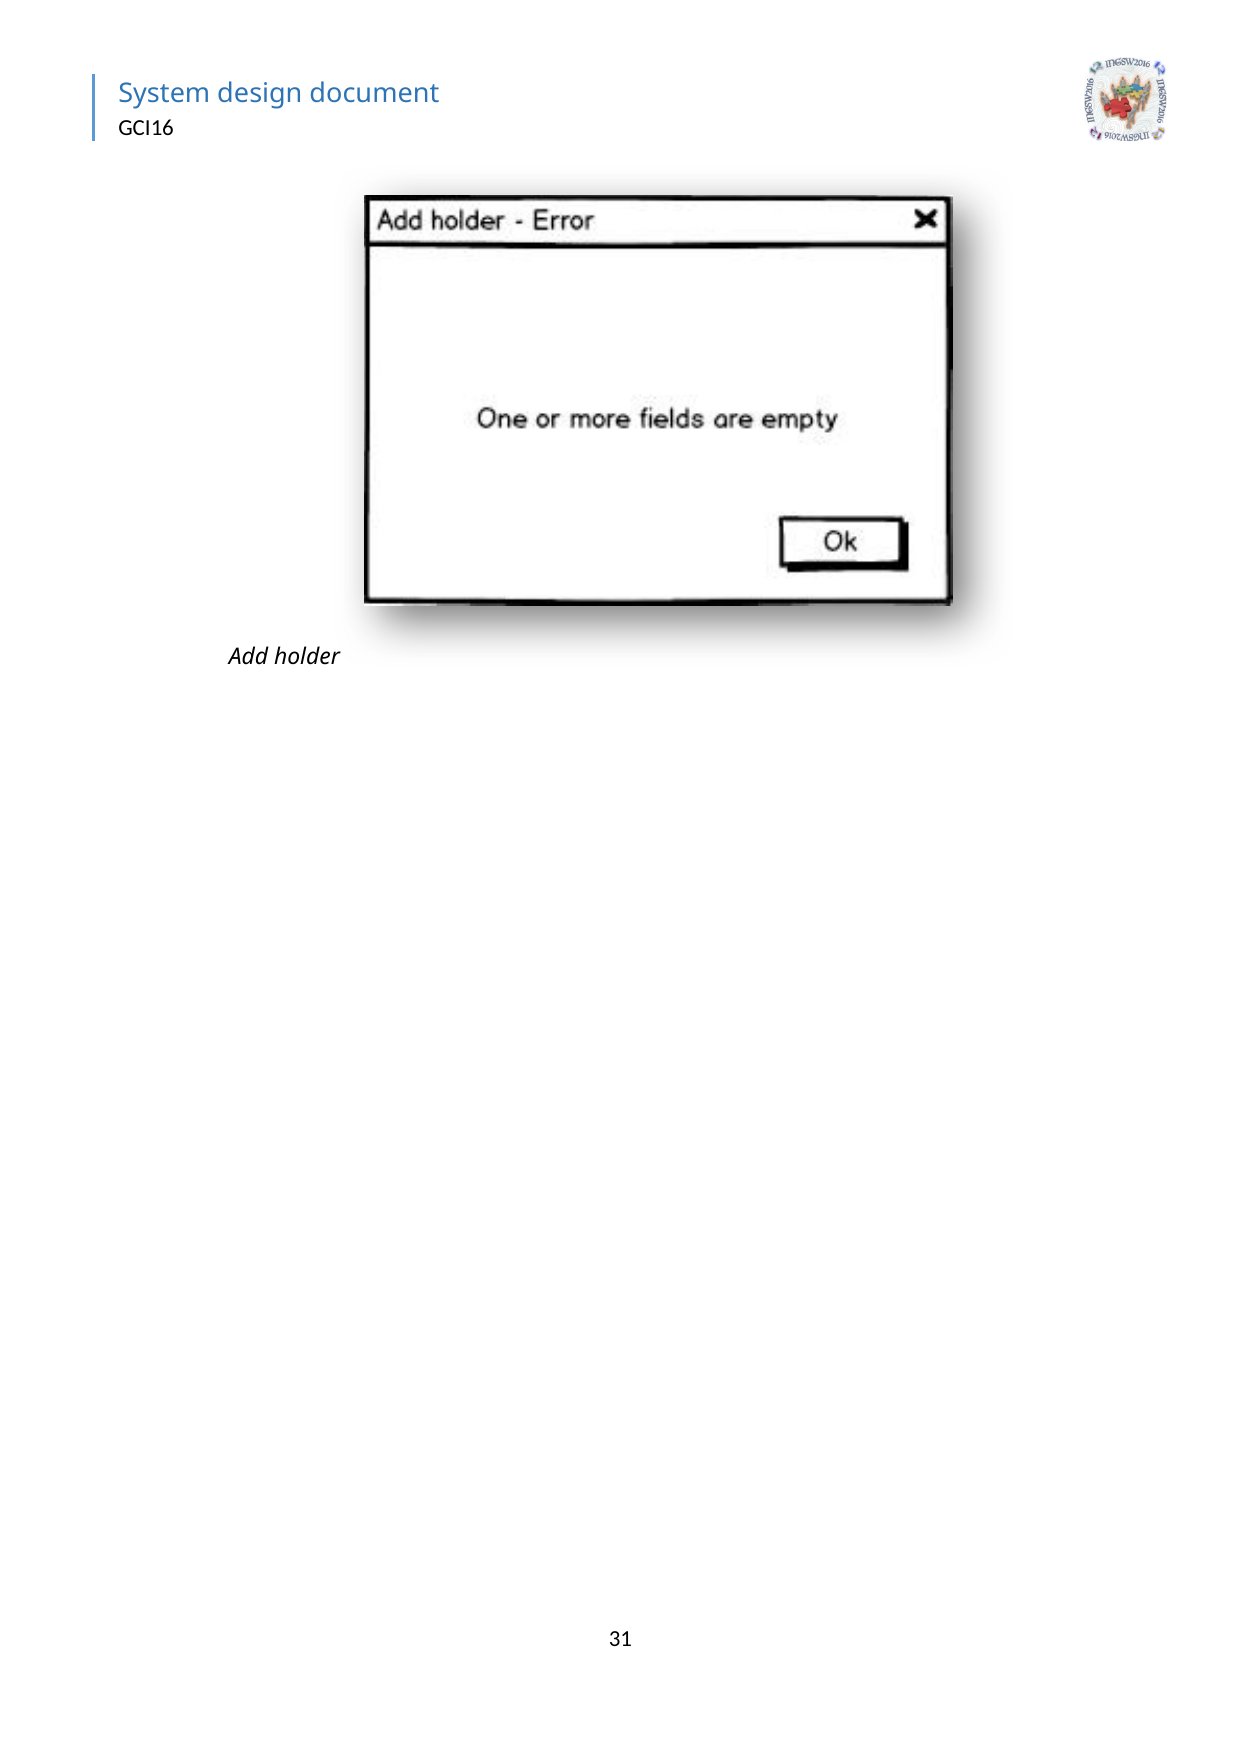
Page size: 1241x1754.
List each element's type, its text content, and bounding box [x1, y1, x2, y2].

table_cell 3 [356, 186, 993, 646]
picture [1076, 55, 1171, 149]
picture [364, 195, 953, 606]
table_cell Subclasses [375, 206, 979, 632]
